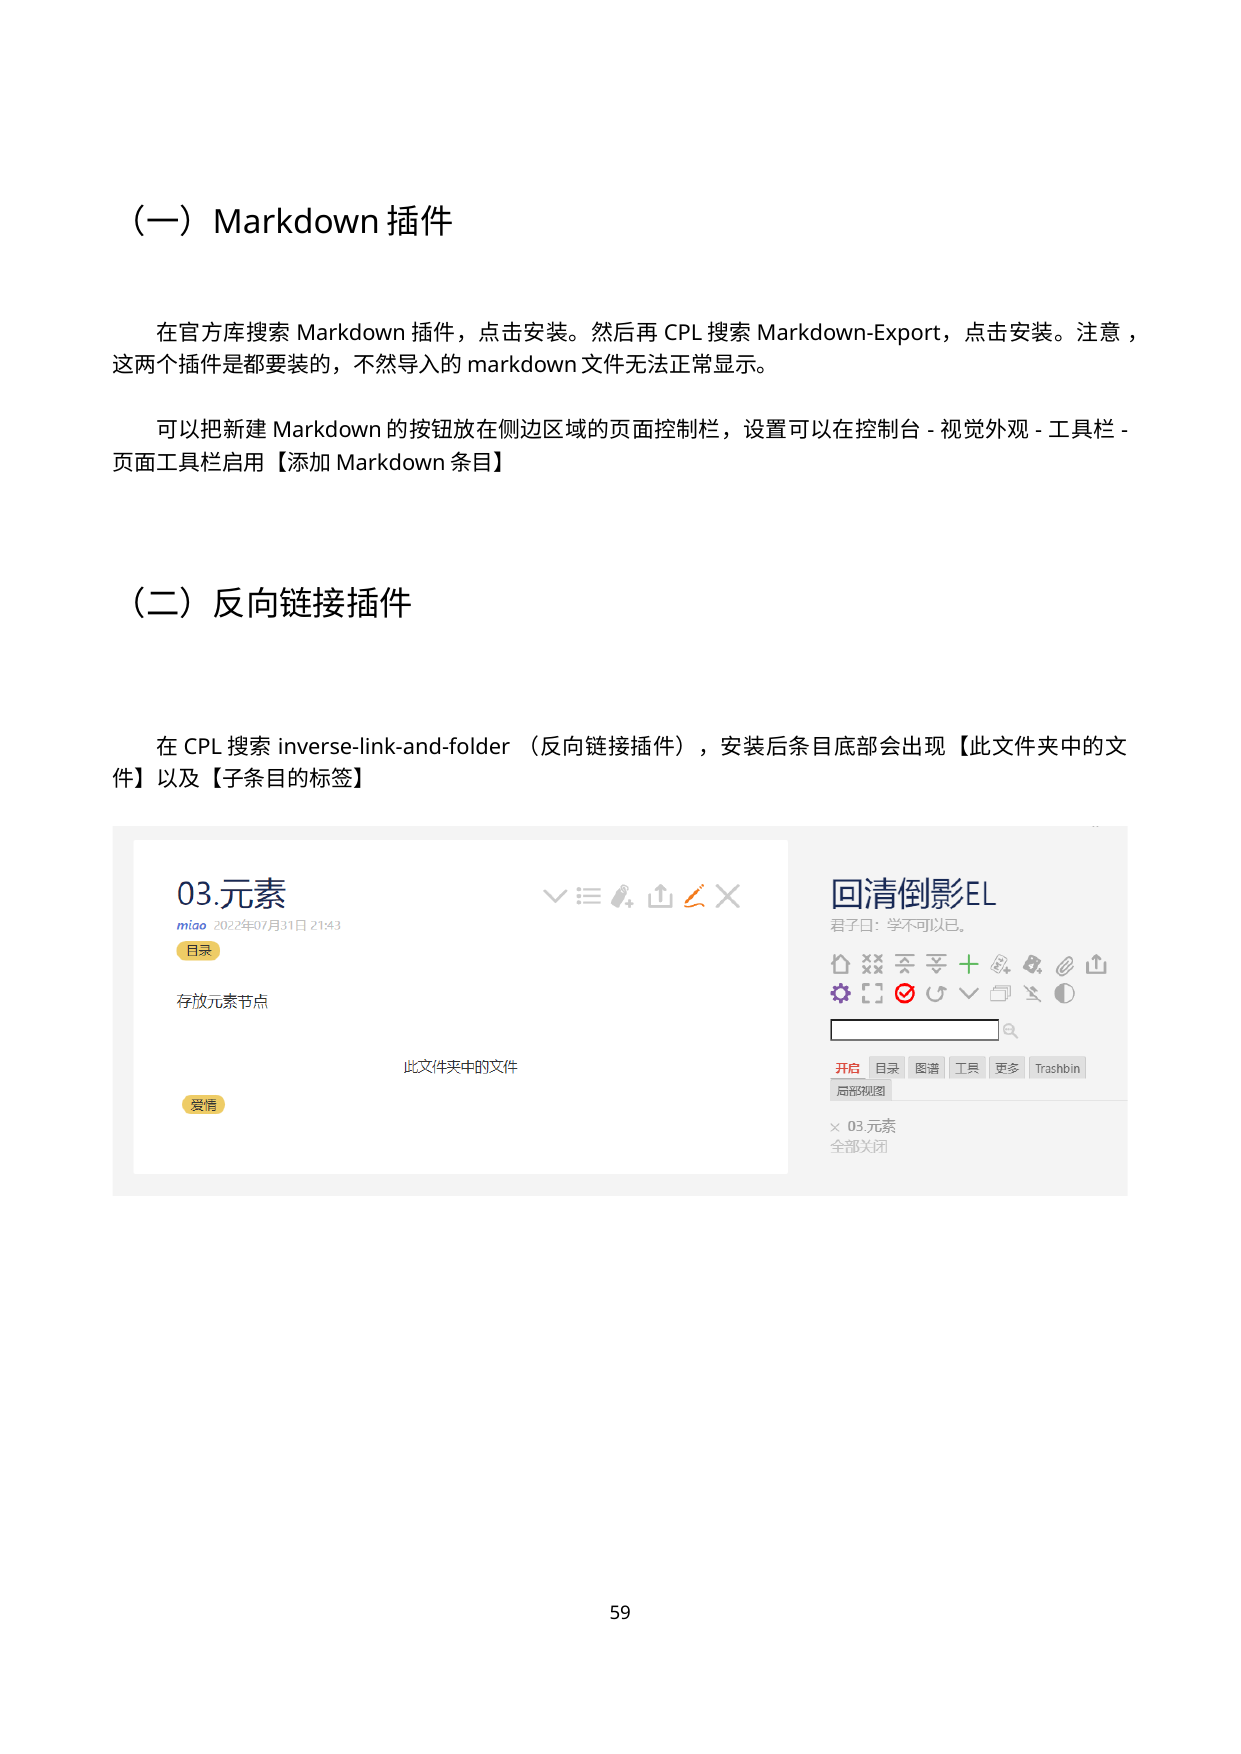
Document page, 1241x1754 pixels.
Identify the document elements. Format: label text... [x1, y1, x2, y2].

text 可以把新建Markdown的按钮放在侧边区域的页面控制栏，设置可以在控制台 - 视觉外观 - 工具栏 - 页面工具栏启用【添加Markdown条目】 [112, 412, 1128, 477]
subtitle （二）反向链接插件 [112, 569, 1128, 634]
text 在CPL搜索 inverse-link-and-folder （反向链接插件），安装后条目底部会出现【此文件夹中的文件】以及【子条目的标签】 [112, 728, 1128, 793]
text 在官方库搜索Markdown插件，点击安装。然后再CPL搜索Markdown-Export，点击安装。注意 ，这两个插件是都要装的，不然导入的markdown文件无法正常显示。 [112, 314, 1128, 379]
picture [112, 826, 1128, 1196]
subtitle （一）Markdown插件 [112, 187, 1128, 252]
